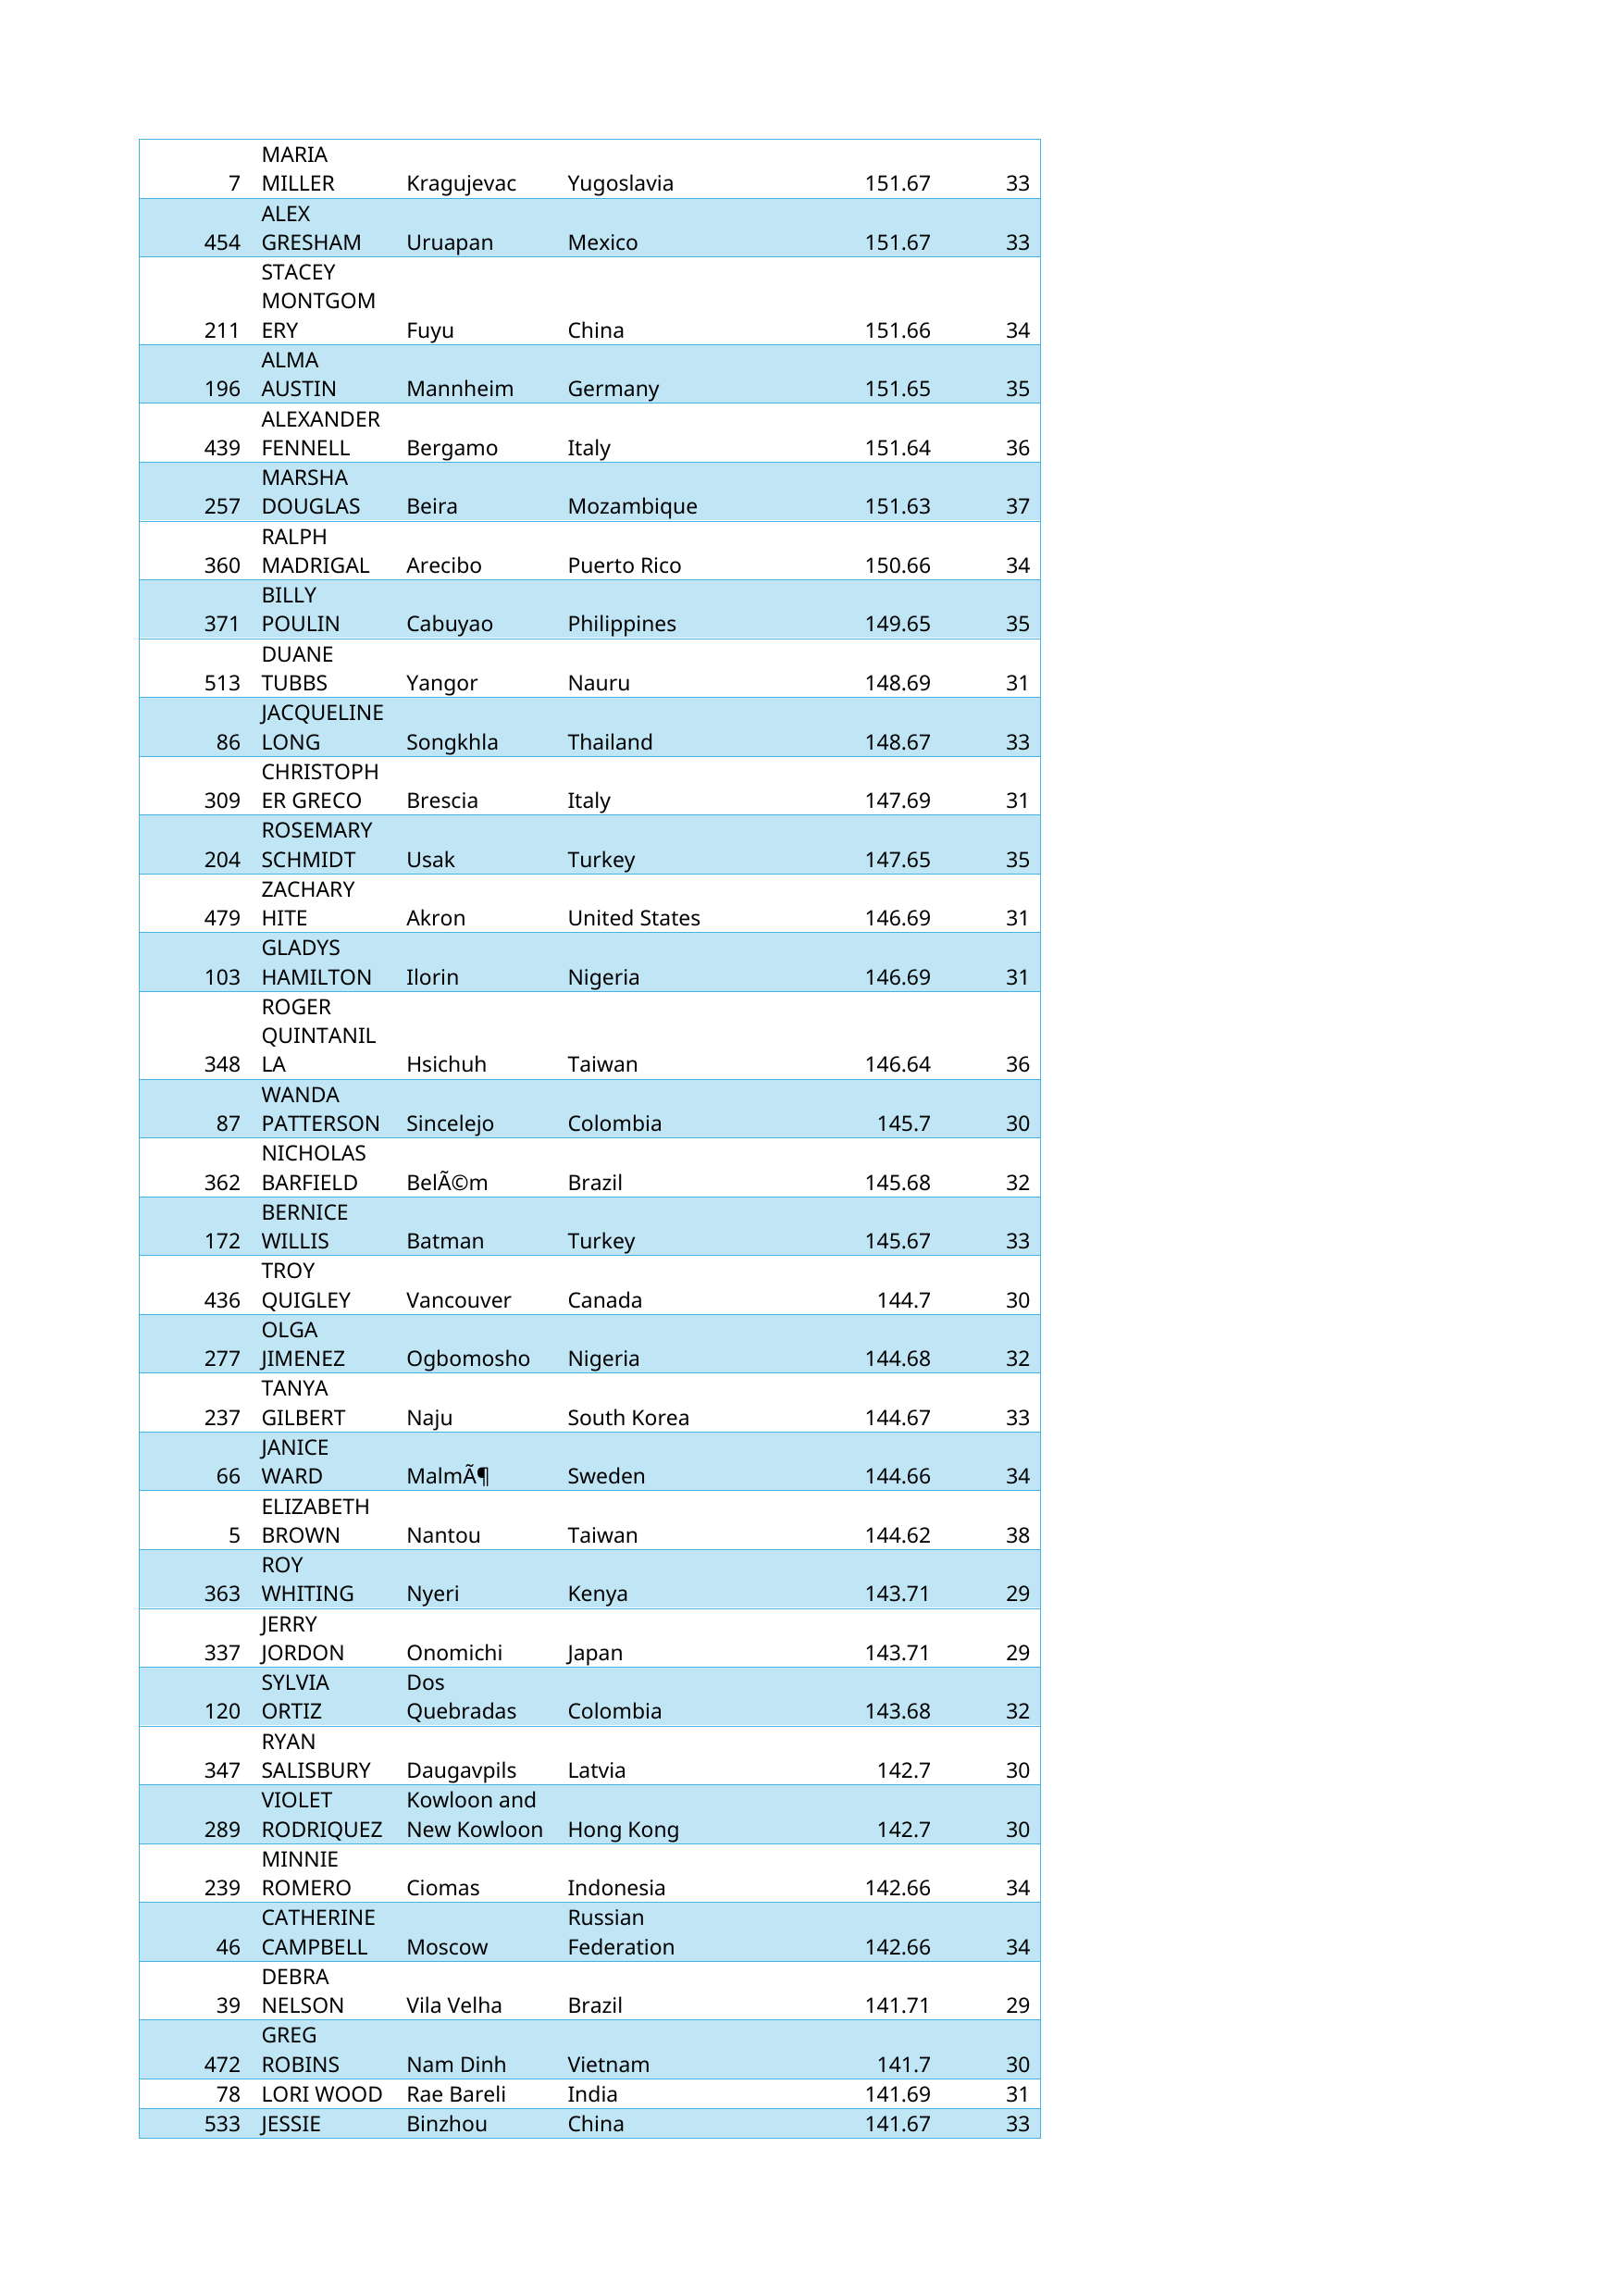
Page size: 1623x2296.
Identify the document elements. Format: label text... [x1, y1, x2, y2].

table_cell 31 [941, 639, 1040, 697]
table_cell 277 [140, 1315, 251, 1372]
table_cell 5 [140, 1491, 251, 1549]
table_cell Italy [557, 403, 747, 462]
table_cell Nyeri [396, 1550, 557, 1607]
table_cell 151.67 [747, 199, 941, 256]
table_cell 31 [941, 875, 1040, 932]
table_cell 146.69 [747, 875, 941, 932]
table_cell Vancouver [396, 1256, 557, 1314]
table_cell 144.62 [747, 1491, 941, 1549]
table_cell 34 [941, 1844, 1040, 1902]
table_cell Dos Quebradas [396, 1668, 557, 1725]
table_cell TROY QUIGLEY [251, 1256, 396, 1314]
table_cell 30 [941, 1256, 1040, 1314]
table_cell Nauru [557, 639, 747, 697]
table_cell Colombia [557, 1668, 747, 1725]
table_cell Kowloon and New Kowloon [396, 1785, 557, 1843]
table_cell Cabuyao [396, 580, 557, 638]
table_cell TANYA GILBERT [251, 1373, 396, 1432]
table_cell SYLVIA ORTIZ [251, 1668, 396, 1725]
table_cell 30 [941, 2020, 1040, 2079]
table_cell 472 [140, 2020, 251, 2079]
table_cell Hsichuh [396, 992, 557, 1079]
table_cell Akron [396, 875, 557, 932]
table_cell Italy [557, 757, 747, 814]
table_cell 439 [140, 403, 251, 462]
table_cell 144.7 [747, 1256, 941, 1314]
table_cell Vietnam [557, 2020, 747, 2079]
table_cell MARIA MILLER [251, 140, 396, 197]
table_cell BERNICE WILLIS [251, 1198, 396, 1255]
table_cell JESSIE MILAM [251, 2109, 396, 2138]
table_cell 363 [140, 1550, 251, 1607]
table_cell JANICE WARD [251, 1433, 396, 1490]
table_cell 35 [941, 580, 1040, 638]
table_cell 145.68 [747, 1138, 941, 1197]
table_cell 34 [941, 1903, 1040, 1961]
table_cell 145.67 [747, 1198, 941, 1255]
table_cell 257 [140, 463, 251, 520]
table_cell 29 [941, 1550, 1040, 1607]
table_cell Turkey [557, 1198, 747, 1255]
table_cell ROGER QUINTANILLA [251, 992, 396, 1079]
table_cell 87 [140, 1080, 251, 1137]
table_cell 39 [140, 1962, 251, 2019]
table_cell 31 [941, 933, 1040, 991]
table_cell Beira [396, 463, 557, 520]
table_cell Brazil [557, 1962, 747, 2019]
table_cell Moscow [396, 1903, 557, 1961]
table_cell 148.67 [747, 698, 941, 756]
table_cell 371 [140, 580, 251, 638]
table_cell 289 [140, 1785, 251, 1843]
table_cell Arecibo [396, 522, 557, 579]
table_cell Ogbomosho [396, 1315, 557, 1372]
table_cell ROY WHITING [251, 1550, 396, 1607]
table_cell 32 [941, 1668, 1040, 1725]
table_cell 30 [941, 1785, 1040, 1843]
table_cell 143.71 [747, 1550, 941, 1607]
table_cell 120 [140, 1668, 251, 1725]
table_cell 33 [941, 1198, 1040, 1255]
table_cell Kragujevac [396, 140, 557, 197]
table_cell GLADYS HAMILTON [251, 933, 396, 991]
table_cell Batman [396, 1198, 557, 1255]
table_cell 309 [140, 757, 251, 814]
table_cell JACQUELINE LONG [251, 698, 396, 756]
table_cell GREG ROBINS [251, 2020, 396, 2079]
table_cell 36 [941, 403, 1040, 462]
table_cell 348 [140, 992, 251, 1079]
table_cell 143.71 [747, 1609, 941, 1667]
table_cell OLGA JIMENEZ [251, 1315, 396, 1372]
table_cell Thailand [557, 698, 747, 756]
table_cell 103 [140, 933, 251, 991]
table_cell Turkey [557, 815, 747, 874]
table_cell Fuyu [396, 257, 557, 344]
table_cell 141.71 [747, 1962, 941, 2019]
table_cell 7 [140, 140, 251, 197]
table_cell DEBRA NELSON [251, 1962, 396, 2019]
table_cell 144.66 [747, 1433, 941, 1490]
table_cell China [557, 257, 747, 344]
table_cell Taiwan [557, 992, 747, 1079]
table_cell 144.68 [747, 1315, 941, 1372]
table_cell 32 [941, 1315, 1040, 1372]
table_cell 145.7 [747, 1080, 941, 1137]
table_cell Brazil [557, 1138, 747, 1197]
table_cell STACEY MONTGOMERY [251, 257, 396, 344]
table_cell Russian Federation [557, 1903, 747, 1961]
table_cell Ciomas [396, 1844, 557, 1902]
table_cell MalmÃ¶ [396, 1433, 557, 1490]
table_cell 33 [941, 140, 1040, 197]
table_cell Yugoslavia [557, 140, 747, 197]
table_cell 149.65 [747, 580, 941, 638]
table_cell 151.65 [747, 345, 941, 403]
table_cell 436 [140, 1256, 251, 1314]
table_cell 142.66 [747, 1844, 941, 1902]
table_cell Philippines [557, 580, 747, 638]
table_cell 151.64 [747, 403, 941, 462]
table_cell 148.69 [747, 639, 941, 697]
table_cell United States [557, 875, 747, 932]
table_cell RALPH MADRIGAL [251, 522, 396, 579]
table_cell 86 [140, 698, 251, 756]
table_cell Canada [557, 1256, 747, 1314]
table_cell 46 [140, 1903, 251, 1961]
table_cell 362 [140, 1138, 251, 1197]
table_cell Bergamo [396, 403, 557, 462]
table_cell Rae Bareli [396, 2079, 557, 2108]
table_cell Ilorin [396, 933, 557, 991]
table_cell 151.66 [747, 257, 941, 344]
table_cell Indonesia [557, 1844, 747, 1902]
table_cell 36 [941, 992, 1040, 1079]
table_cell MINNIE ROMERO [251, 1844, 396, 1902]
table_cell 142.7 [747, 1727, 941, 1784]
table_cell 151.67 [747, 140, 941, 197]
table_cell Nigeria [557, 1315, 747, 1372]
table_cell 33 [941, 698, 1040, 756]
table_cell CATHERINE CAMPBELL [251, 1903, 396, 1961]
table_cell 29 [941, 1962, 1040, 2019]
table_cell Uruapan [396, 199, 557, 256]
table_cell India [557, 2079, 747, 2108]
table_cell Naju [396, 1373, 557, 1432]
table_cell Colombia [557, 1080, 747, 1137]
table_cell Puerto Rico [557, 522, 747, 579]
table_cell Taiwan [557, 1491, 747, 1549]
table_cell 78 [140, 2079, 251, 2108]
table_cell 31 [941, 757, 1040, 814]
table_cell China [557, 2109, 747, 2138]
table_cell Binzhou [396, 2109, 557, 2138]
table_cell 34 [941, 1433, 1040, 1490]
table_cell Japan [557, 1609, 747, 1667]
table_cell 150.66 [747, 522, 941, 579]
table_cell Usak [396, 815, 557, 874]
table_cell Germany [557, 345, 747, 403]
table_cell Kenya [557, 1550, 747, 1607]
table_cell BelÃ©m [396, 1138, 557, 1197]
table_cell 30 [941, 1727, 1040, 1784]
table_cell LORI WOOD [251, 2079, 396, 2108]
table_cell 31 [941, 2079, 1040, 2108]
table_cell Nam Dinh [396, 2020, 557, 2079]
table_cell 360 [140, 522, 251, 579]
table_cell 30 [941, 1080, 1040, 1137]
table_cell 196 [140, 345, 251, 403]
table_cell 337 [140, 1609, 251, 1667]
table_cell Latvia [557, 1727, 747, 1784]
table_cell Songkhla [396, 698, 557, 756]
table_cell ALMA AUSTIN [251, 345, 396, 403]
table_cell ELIZABETH BROWN [251, 1491, 396, 1549]
table_cell Sweden [557, 1433, 747, 1490]
table_cell ROSEMARY SCHMIDT [251, 815, 396, 874]
table_cell Sincelejo [396, 1080, 557, 1137]
table_cell WANDA PATTERSON [251, 1080, 396, 1137]
table_cell 33 [941, 2109, 1040, 2138]
table_cell 142.66 [747, 1903, 941, 1961]
table_cell 33 [941, 199, 1040, 256]
table_cell 239 [140, 1844, 251, 1902]
table_cell 35 [941, 345, 1040, 403]
table_cell Brescia [396, 757, 557, 814]
table_cell JERRY JORDON [251, 1609, 396, 1667]
table_cell Nantou [396, 1491, 557, 1549]
table_cell 533 [140, 2109, 251, 2138]
table_cell 454 [140, 199, 251, 256]
table_cell 147.65 [747, 815, 941, 874]
table_cell BILLY POULIN [251, 580, 396, 638]
table_cell 479 [140, 875, 251, 932]
table_cell 29 [941, 1609, 1040, 1667]
table_cell 172 [140, 1198, 251, 1255]
table_cell ALEXANDER FENNELL [251, 403, 396, 462]
table_cell 211 [140, 257, 251, 344]
table_cell 141.69 [747, 2079, 941, 2108]
table_cell CHRISTOPHER GRECO [251, 757, 396, 814]
table_cell DUANE TUBBS [251, 639, 396, 697]
table_cell 34 [941, 257, 1040, 344]
table_cell 146.69 [747, 933, 941, 991]
table_cell Onomichi [396, 1609, 557, 1667]
table_cell Vila Velha [396, 1962, 557, 2019]
table_cell 141.7 [747, 2020, 941, 2079]
table_cell 35 [941, 815, 1040, 874]
table_cell Daugavpils [396, 1727, 557, 1784]
table_cell Mannheim [396, 345, 557, 403]
table_cell 347 [140, 1727, 251, 1784]
table_cell Mexico [557, 199, 747, 256]
table_cell ALEX GRESHAM [251, 199, 396, 256]
table_cell 151.63 [747, 463, 941, 520]
table_cell 38 [941, 1491, 1040, 1549]
table_cell 32 [941, 1138, 1040, 1197]
table_cell 513 [140, 639, 251, 697]
table_cell 144.67 [747, 1373, 941, 1432]
table_cell Hong Kong [557, 1785, 747, 1843]
table_cell 66 [140, 1433, 251, 1490]
table_cell 147.69 [747, 757, 941, 814]
table_cell 143.68 [747, 1668, 941, 1725]
table_cell RYAN SALISBURY [251, 1727, 396, 1784]
table_cell Nigeria [557, 933, 747, 991]
table_cell 146.64 [747, 992, 941, 1079]
table_cell ZACHARY HITE [251, 875, 396, 932]
table_cell NICHOLAS BARFIELD [251, 1138, 396, 1197]
table_cell Mozambique [557, 463, 747, 520]
table_cell South Korea [557, 1373, 747, 1432]
table_cell 141.67 [747, 2109, 941, 2138]
table_cell MARSHA DOUGLAS [251, 463, 396, 520]
table_cell 237 [140, 1373, 251, 1432]
table_cell 37 [941, 463, 1040, 520]
table_cell 142.7 [747, 1785, 941, 1843]
table_cell 34 [941, 522, 1040, 579]
table_cell VIOLET RODRIQUEZ [251, 1785, 396, 1843]
table_cell 204 [140, 815, 251, 874]
table_cell 33 [941, 1373, 1040, 1432]
table_cell Yangor [396, 639, 557, 697]
